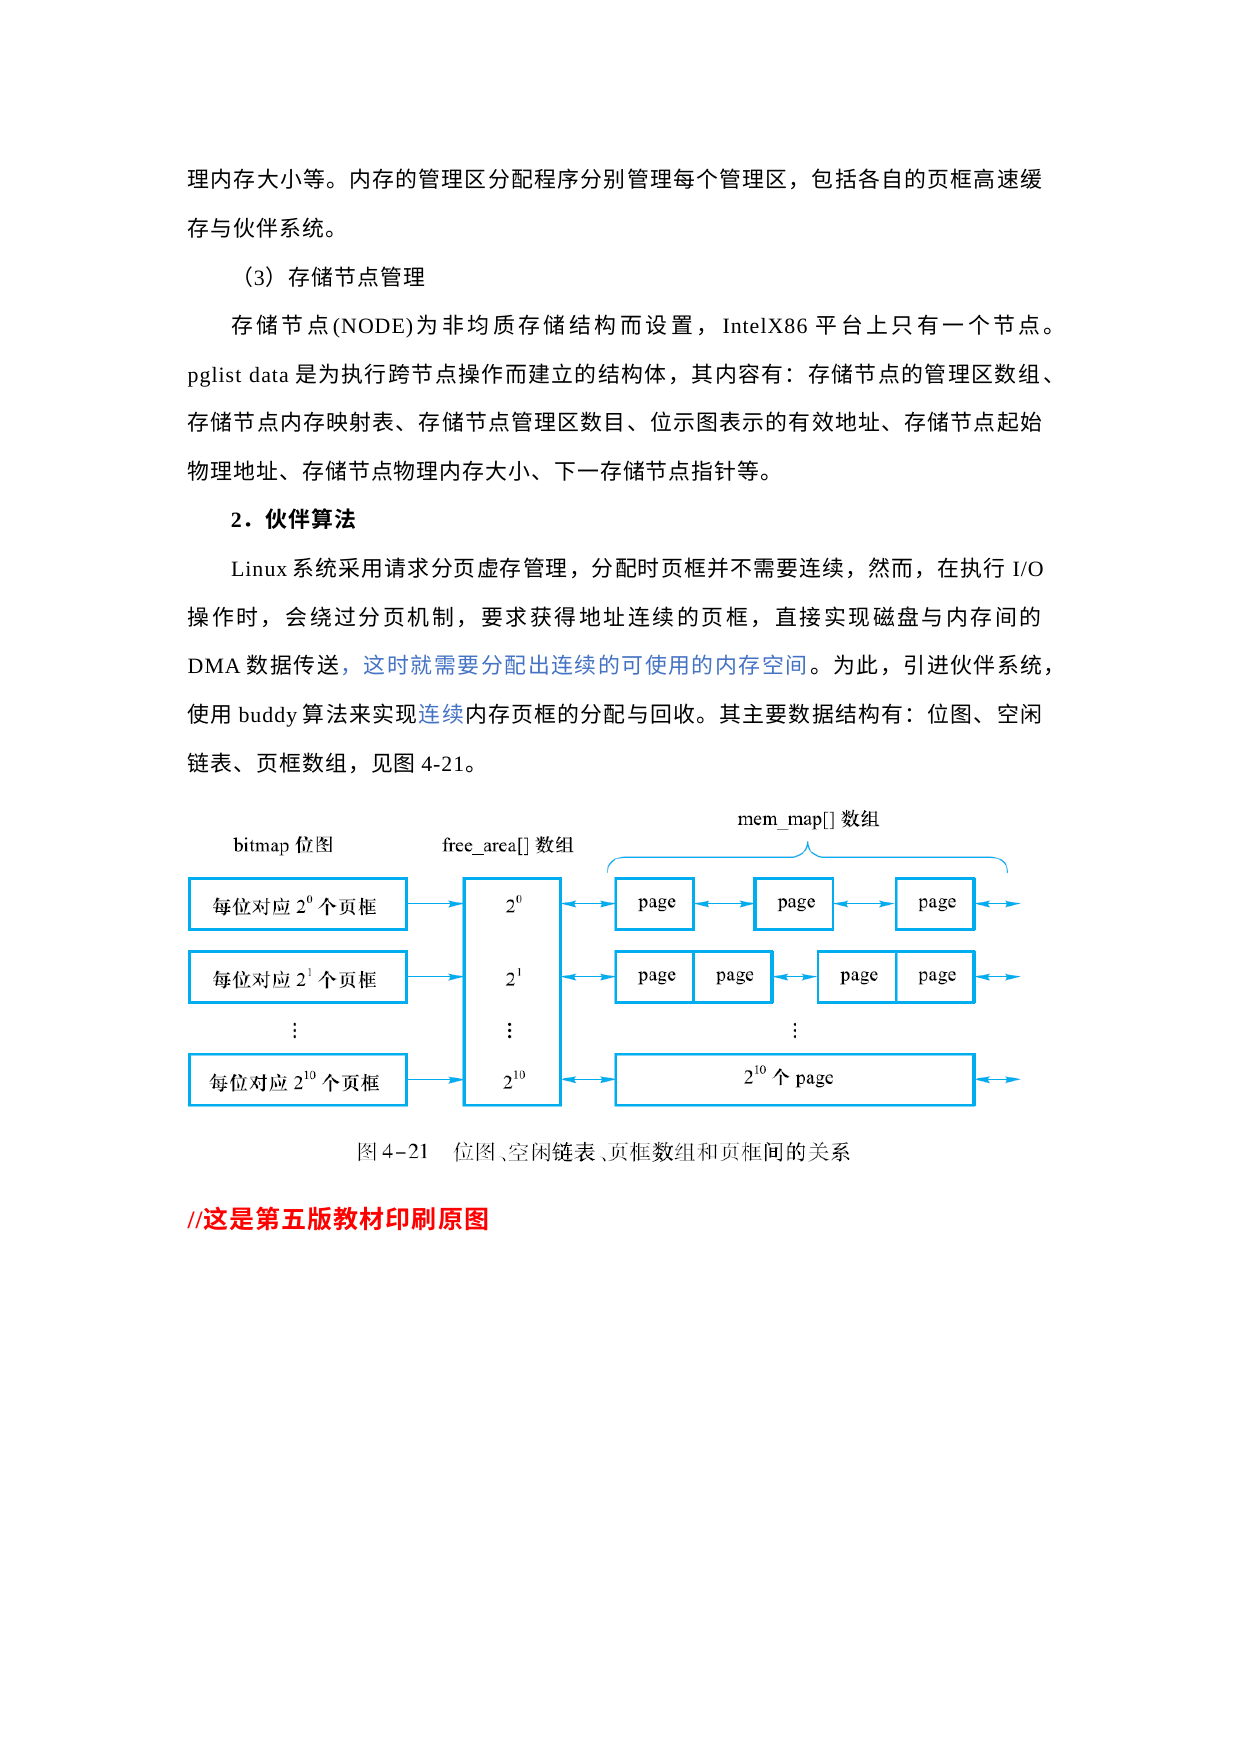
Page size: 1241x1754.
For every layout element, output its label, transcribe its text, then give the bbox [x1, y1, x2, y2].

picture [618, 954, 691, 1000]
picture [618, 1056, 971, 1103]
picture [192, 881, 404, 927]
text （3）存储节点管理 [187, 259, 1043, 292]
picture [187, 905, 462, 975]
text 存储节点(NODE)为非均质存储结构而设置，IntelX86平台上只有一个节点。pglist data是为执行跨节点操作而建立的结构体，其内容有：存储节点的管理区数组、存储节点内存映射表、存储节点管理区数目、位示图表示的有效地址、存储节点起始物理地址、存储节点物理内存大小、下一存储节点指针等。 [187, 307, 1043, 486]
picture [192, 1056, 404, 1103]
picture [467, 881, 558, 1103]
text Linux系统采用请求分页虚存管理，分配时页框并不需要连续，然而，在执行I/O操作时，会绕过分页机制，要求获得地址连续的页框，直接实现磁盘与内存间的DMA数据传送，这时就需要分配出连续的可使用的内存空间。为此，引进伙伴系统，使用buddy算法来实现连续内存页框的分配与回收。其主要数据结构有：位图、空闲链表、页框数组，见图4-21。 [187, 550, 1043, 778]
picture [758, 881, 831, 927]
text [187, 162, 1043, 243]
picture [898, 954, 971, 1000]
picture [618, 881, 691, 927]
picture [696, 954, 769, 1000]
text 2．伙伴算法 [187, 502, 1043, 534]
picture [898, 881, 971, 927]
picture [187, 978, 462, 1078]
picture [192, 954, 404, 1000]
text //这是第五版教材印刷原图 [187, 1185, 1053, 1250]
picture [820, 954, 894, 1000]
picture [187, 793, 1028, 1165]
